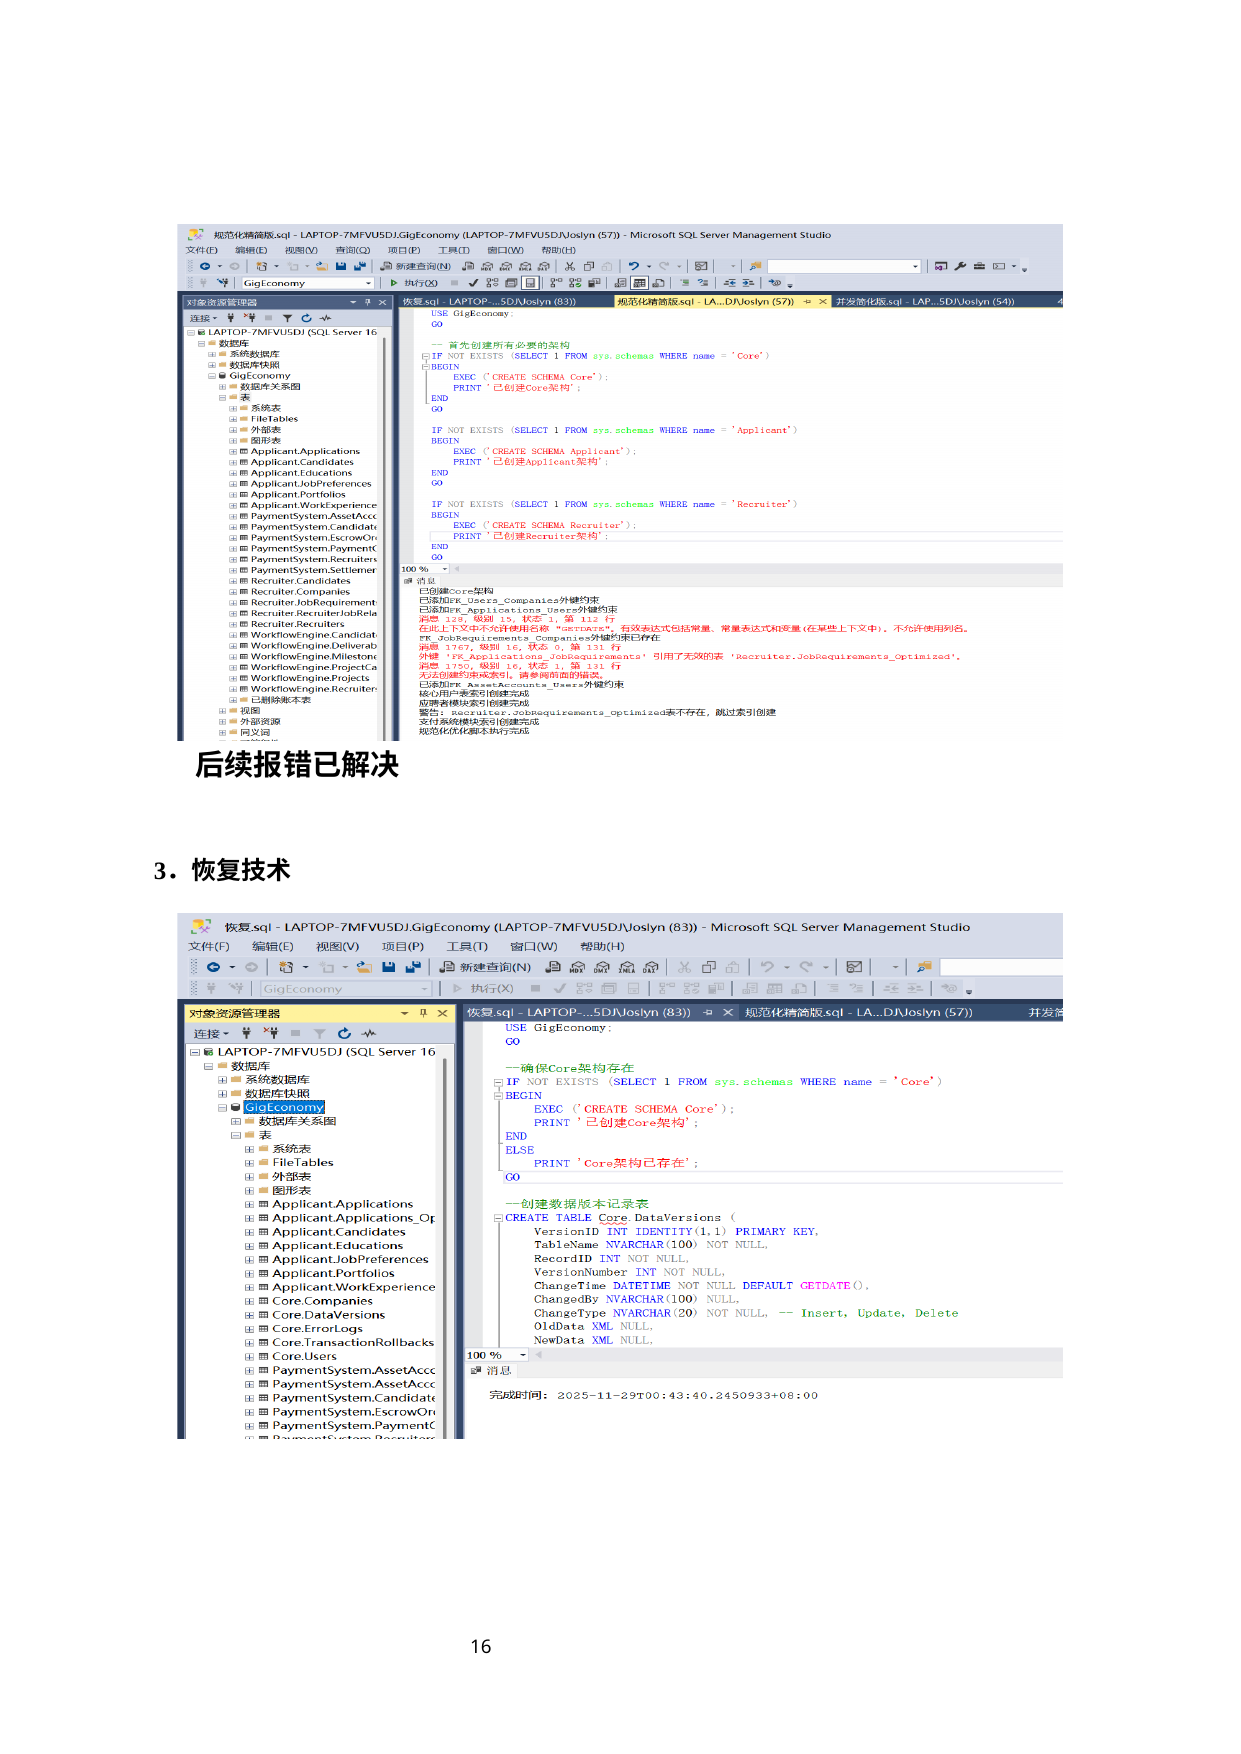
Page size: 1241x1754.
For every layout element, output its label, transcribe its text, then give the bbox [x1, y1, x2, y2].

picture [177, 913, 1063, 1439]
picture [177, 224, 1063, 741]
list 后续报错已解决 [195, 741, 1087, 783]
subtitle 恢复技术 [153, 850, 1087, 886]
